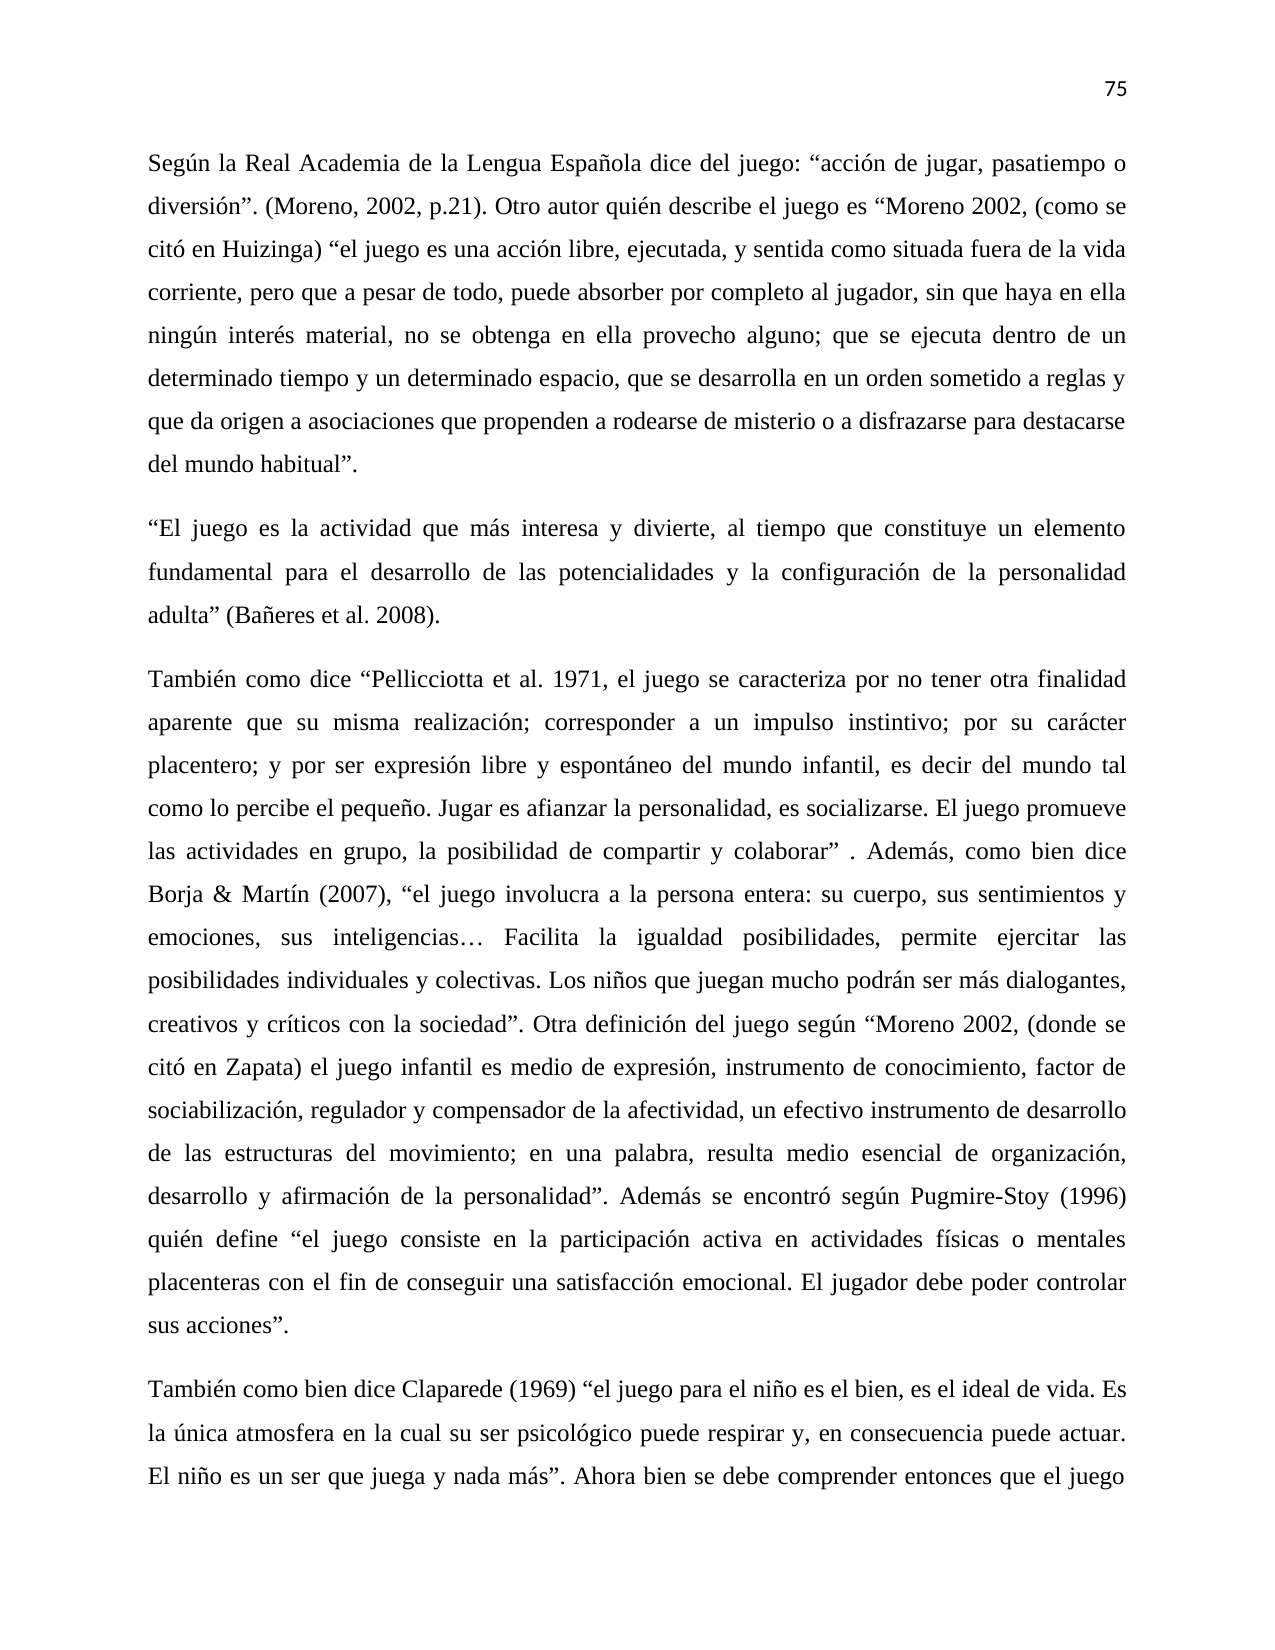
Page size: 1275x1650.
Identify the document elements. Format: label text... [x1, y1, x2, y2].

text Según la Real Academia de la Lengua Española dice del juego: “acción de jugar, pasatiempo o diversión”. (Moreno, 2002, p.21). Otro autor quién describe el juego es “Moreno 2002, (como se citó en Huizinga) “el juego es una acción libre, ejecutada, y sentida como situada fuera de la vida corriente, pero que a pesar de todo, puede absorber por completo al jugador, sin que haya en ella ningún interés material, no se obtenga en ella provecho alguno; que se ejecuta dentro de un determinado tiempo y un determinado espacio, que se desarrolla en un orden sometido a reglas y que da origen a asociaciones que propenden a rodearse de misterio o a disfrazarse para destacarse del mundo habitual”. [148, 148, 1127, 478]
text También como dice “Pellicciotta et al. 1971, el juego se caracteriza por no tener otra finalidad aparente que su misma realización; corresponder a un impulso instintivo; por su carácter placentero; y por ser expresión libre y espontáneo del mundo infantil, es decir del mundo tal como lo percibe el pequeño. Jugar es afianzar la personalidad, es socializarse. El juego promueve las actividades en grupo, la posibilidad de compartir y colaborar” . Además, como bien dice Borja & Martín (2007), “el juego involucra a la persona entera: su cuerpo, sus sentimientos y emociones, sus inteligencias… Facilita la igualdad posibilidades, permite ejercitar las posibilidades individuales y colectivas. Los niños que juegan mucho podrán ser más dialogantes, creativos y críticos con la sociedad”. Otra definición del juego según “Moreno 2002, (donde se citó en Zapata) el juego infantil es medio de expresión, instrumento de conocimiento, factor de sociabilización, regulador y compensador de la afectividad, un efectivo instrumento de desarrollo de las estructuras del movimiento; en una palabra, resulta medio esencial de organización, desarrollo y afirmación de la personalidad”. Además se encontró según Pugmire-Stoy (1996) quién define “el juego consiste en la participación activa en actividades físicas o mentales placenteras con el fin de conseguir una satisfacción emocional. El jugador debe poder controlar sus acciones”. [148, 664, 1127, 1339]
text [148, 1374, 1127, 1489]
text “El juego es la actividad que más interesa y divierte, al tiempo que constituye un elemento fundamental para el desarrollo de las potencialidades y la configuración de la personalidad adulta” (Bañeres et al. 2008). [148, 513, 1127, 628]
